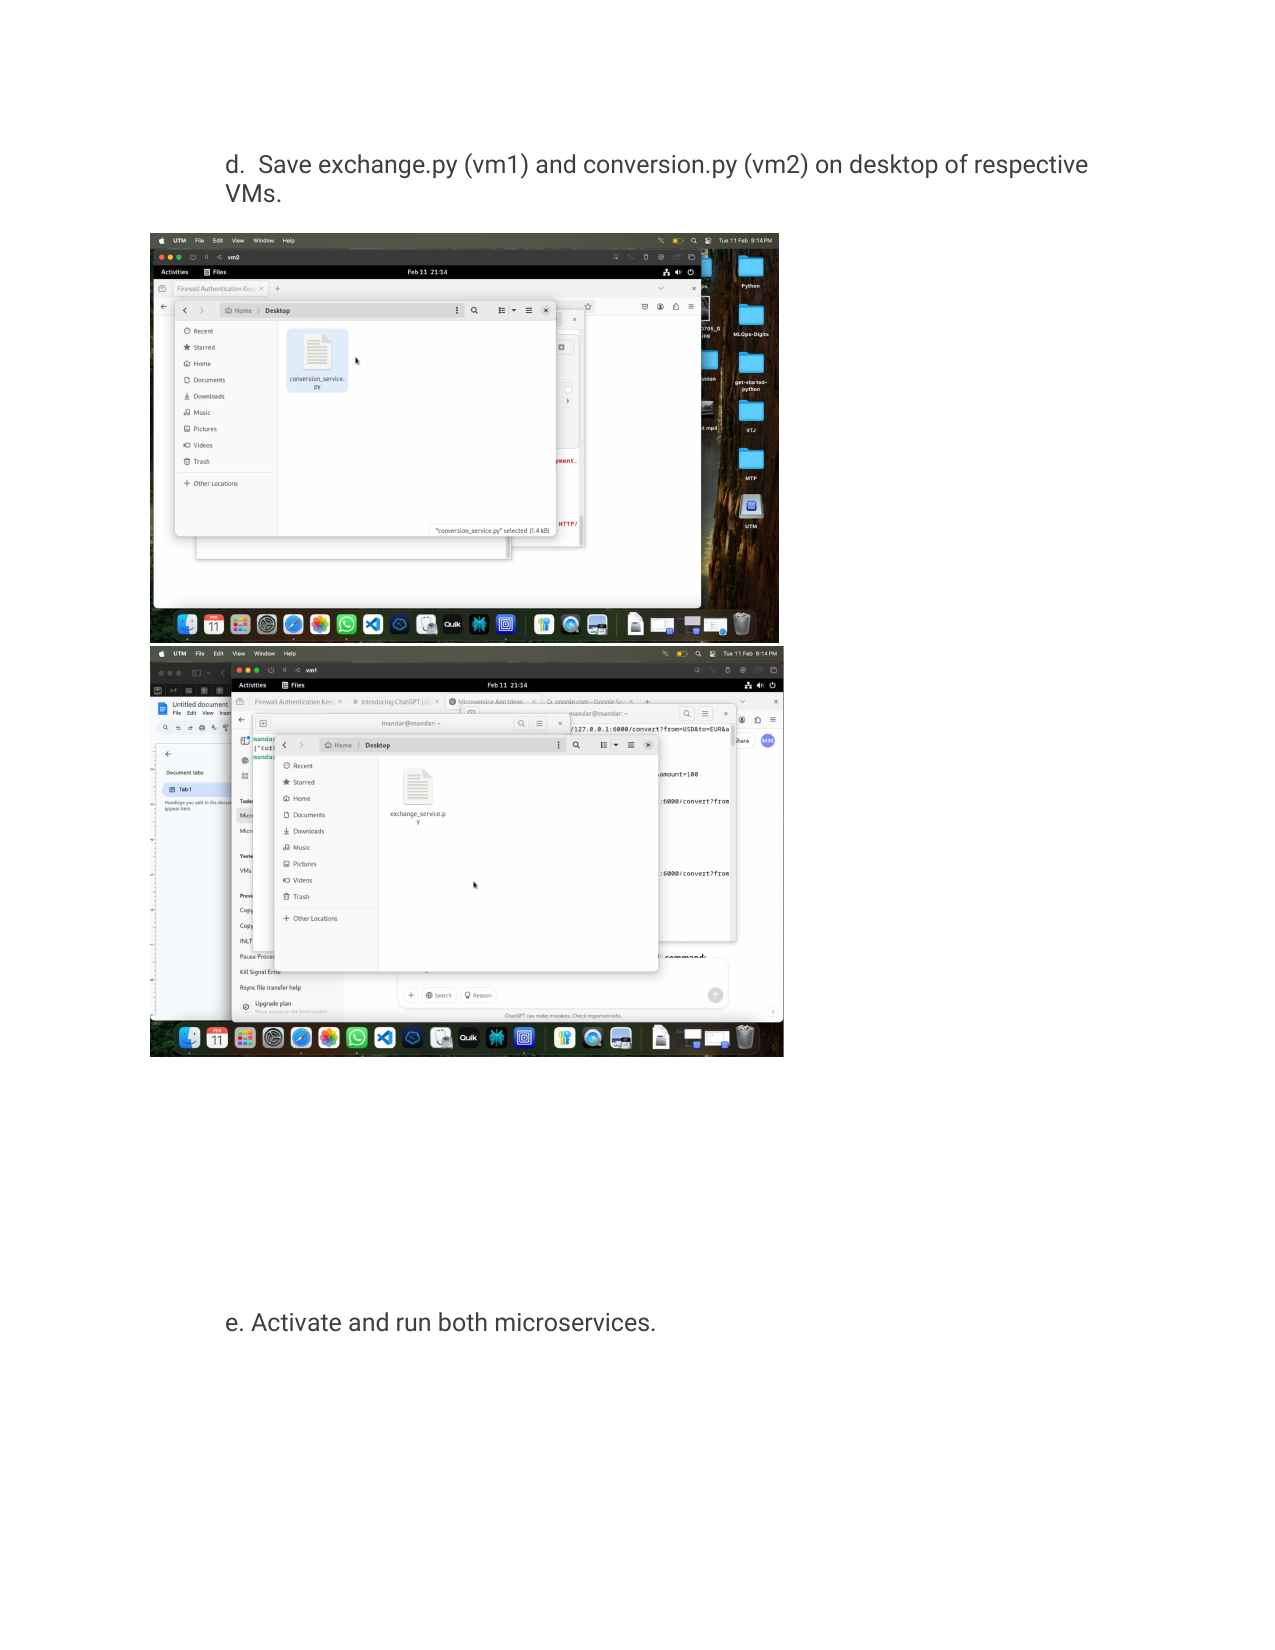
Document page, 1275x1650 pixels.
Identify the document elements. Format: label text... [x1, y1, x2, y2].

picture [150, 233, 779, 643]
picture [150, 646, 784, 1057]
text d. Save exchange.py (vm1) and conversion.py (vm2) on desktop of respective VMs. [225, 150, 1125, 208]
text e. Activate and run both microservices. [150, 1308, 1125, 1337]
